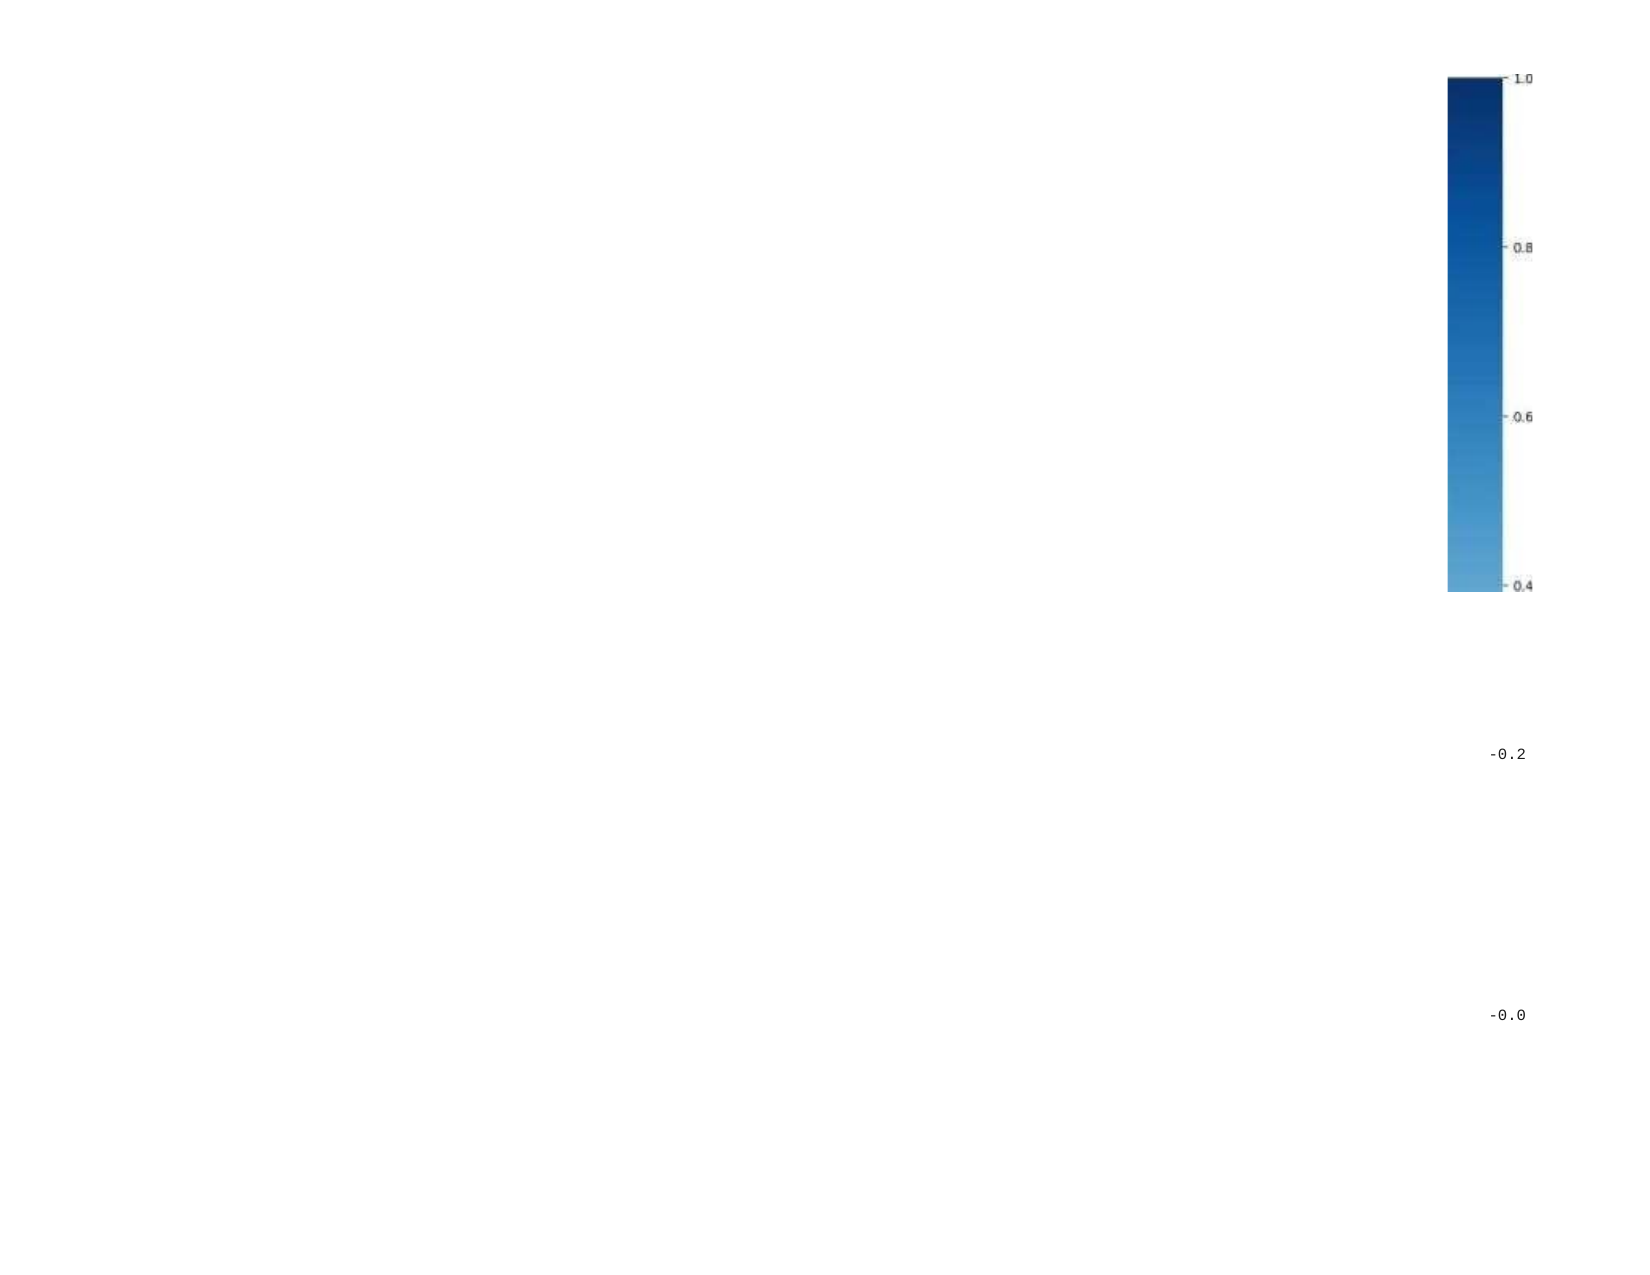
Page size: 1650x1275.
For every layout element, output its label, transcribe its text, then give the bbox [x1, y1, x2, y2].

picture [1447, 74, 1533, 592]
text -0.0 [220, 1007, 1526, 1025]
text -0.2 [220, 746, 1526, 764]
